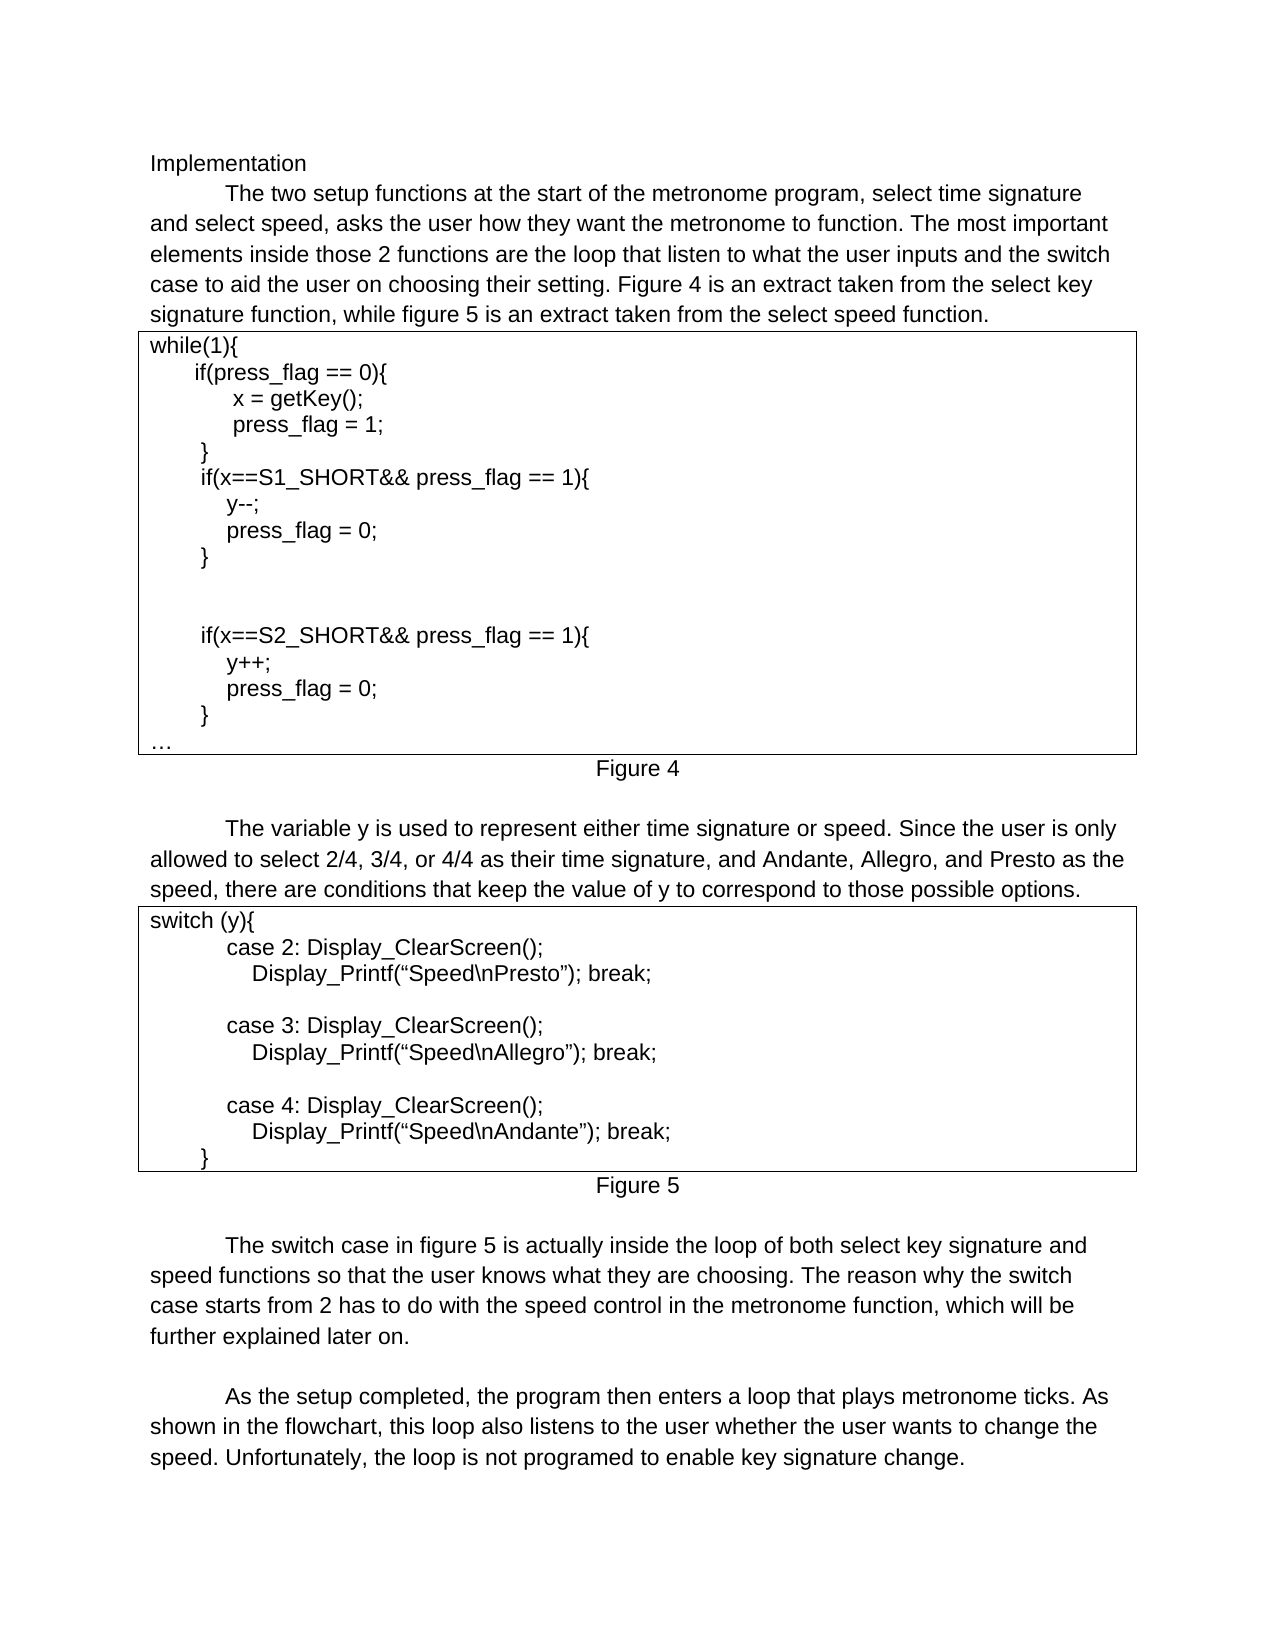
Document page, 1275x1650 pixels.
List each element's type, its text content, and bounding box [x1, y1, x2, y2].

text The switch case in figure 5 is actually inside the loop of both select key signature and speed functions so that the user knows what they are choosing. The reason why the switch case starts from 2 has to do with the speed control in the metronome function, which will be further explained later on. [150, 1232, 1125, 1349]
text As the setup completed, the program then enters a loop that plays metronome ticks. As shown in the flowchart, this loop also listens to the user whether the user wants to change the speed. Unfortunately, the loop is not programed to enable key signature change. [150, 1383, 1125, 1470]
table_header switch (y){ case 2: Display_ClearScreen(); Display_Printf(“Speed\nPresto”); break; case 3: Display_ClearScreen(); Display_Printf(“Speed\nAllegro”); break; case 4: Display_ClearScreen(); Display_Printf(“Speed\nAndante”); break; } [139, 907, 1136, 1171]
text Figure 5 [150, 1172, 1125, 1198]
text Figure 4 [150, 755, 1125, 781]
table_header while(1){ if(press_flag == 0){ x = getKey(); press_flag = 1; } if(x==S1_SHORT&& press_flag == 1){ y--; press_flag = 0; } if(x==S2_SHORT&& press_flag == 1){ y++; press_flag = 0; } … [139, 332, 1136, 754]
text The variable y is used to represent either time signature or speed. Since the user is only allowed to select 2/4, 3/4, or 4/4 as their time signature, and Andante, Allegro, and Presto as the speed, there are conditions that keep the value of y to correspond to those possible options. [150, 815, 1125, 902]
text The two setup functions at the start of the metronome program, select time signature and select speed, asks the user how they want the metronome to function. The most important elements inside those 2 functions are the loop that listen to what the user inputs and the switch case to aid the user on choosing their setting. Figure 4 is an extract taken from the select key signature function, while figure 5 is an extract taken from the select speed function. [150, 180, 1125, 327]
text Implementation [150, 150, 1125, 176]
